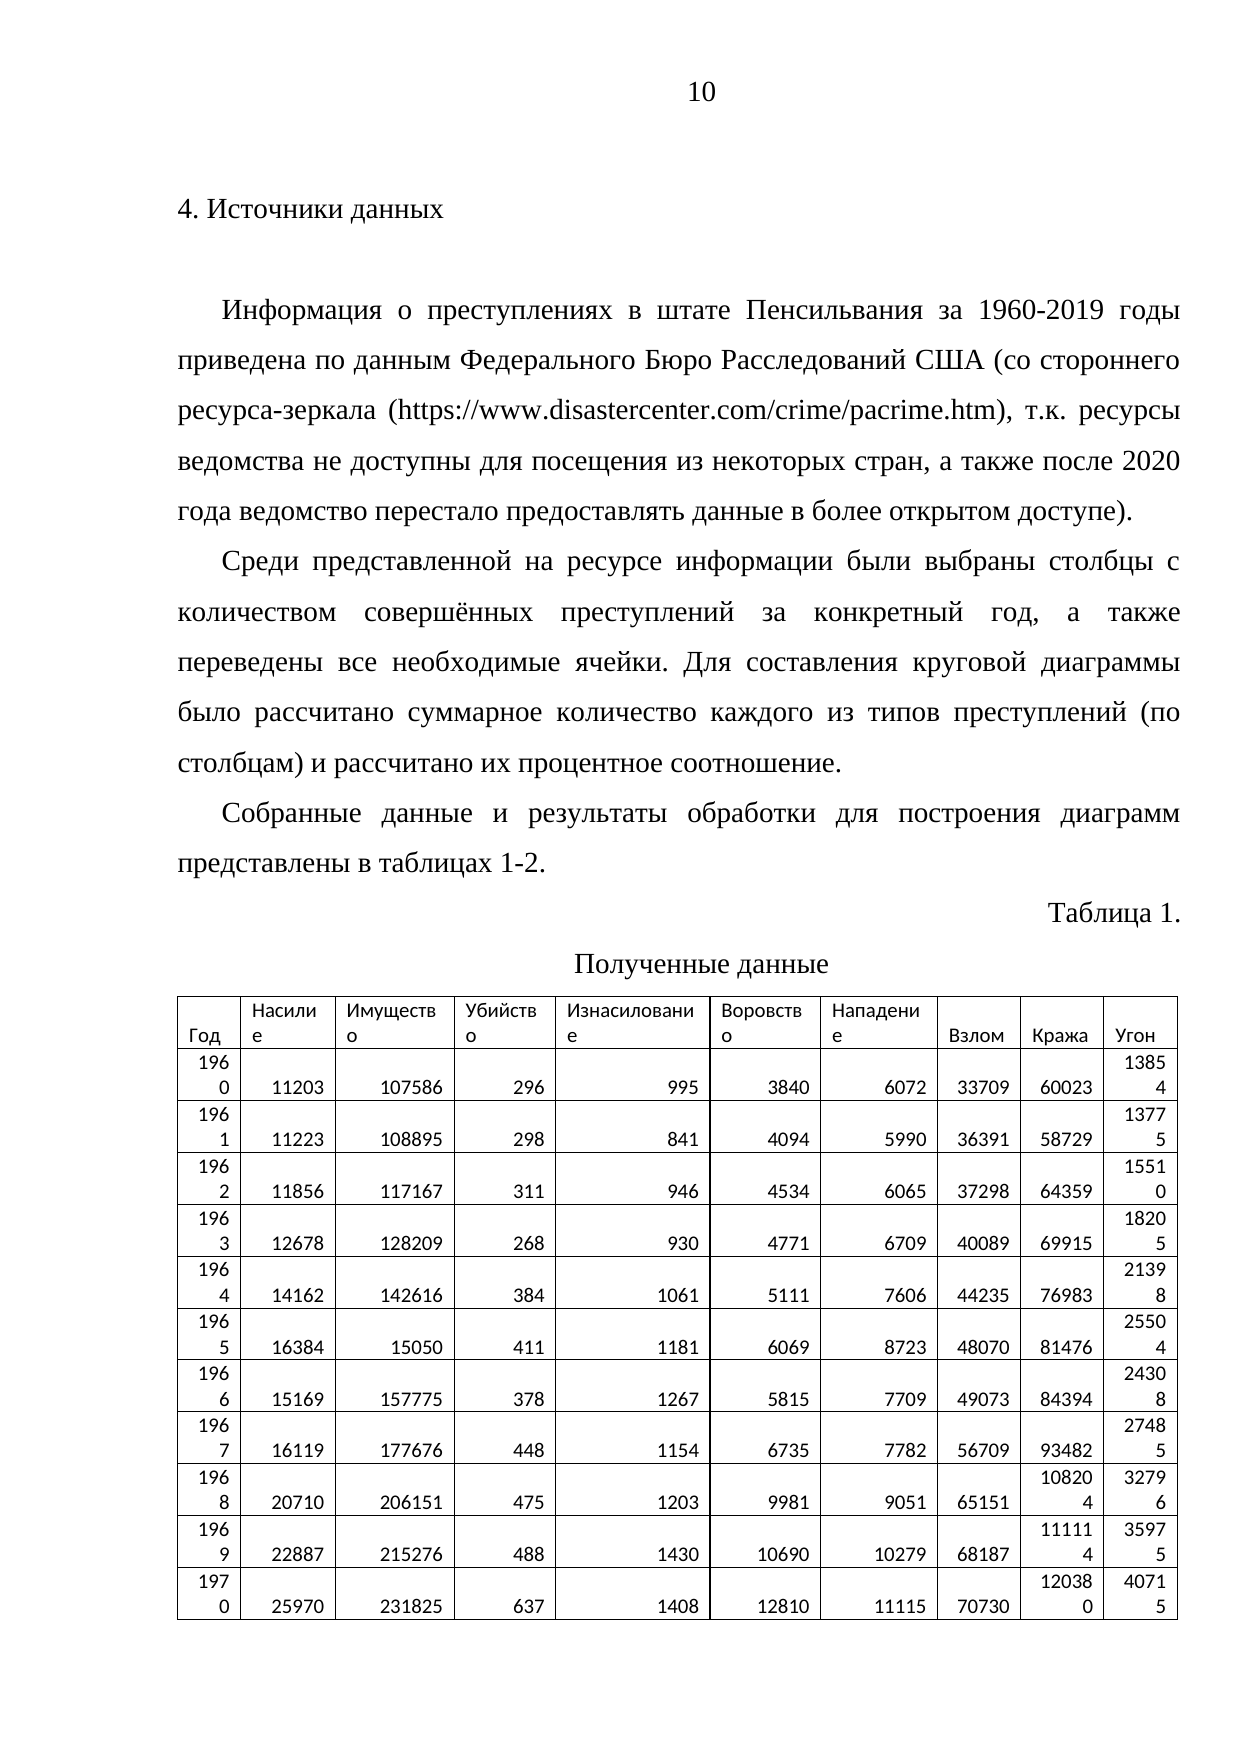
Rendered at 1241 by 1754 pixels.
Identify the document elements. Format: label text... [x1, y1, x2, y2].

table_cell 65151 [938, 1464, 1020, 1515]
table_cell 475 [455, 1464, 555, 1515]
table_cell 40089 [938, 1205, 1020, 1256]
table_cell 157775 [336, 1360, 454, 1411]
table_cell 1963 [178, 1205, 240, 1256]
table_cell 142616 [336, 1257, 454, 1307]
table_cell 111114 [1021, 1516, 1103, 1567]
table_cell 7606 [821, 1257, 937, 1307]
table_header Имущество [336, 997, 454, 1048]
table_cell 48070 [938, 1309, 1020, 1359]
table_cell 5815 [711, 1360, 820, 1411]
table_cell 5111 [711, 1257, 820, 1307]
table_cell 25970 [241, 1568, 335, 1619]
table_cell 4534 [711, 1153, 820, 1204]
table_cell 49073 [938, 1360, 1020, 1411]
table_cell 93482 [1021, 1412, 1103, 1463]
table_cell 3840 [711, 1049, 820, 1100]
table_header Угон [1104, 997, 1177, 1048]
table_cell 70730 [938, 1568, 1020, 1619]
subtitle 4. Источники данных [177, 191, 1181, 225]
table_cell 20710 [241, 1464, 335, 1515]
table_cell 84394 [1021, 1360, 1103, 1411]
table_cell 9981 [711, 1464, 820, 1515]
table_cell 40715 [1104, 1568, 1177, 1619]
table_cell 311 [455, 1153, 555, 1204]
text Информация о преступлениях в штате Пенсильвания за 1960-2019 годы приведена по данным Федерального Бюро Расследований США (со стороннего ресурса-зеркала (https://www.disastercenter.com/crime/pacrime.htm), т.к. ресурсы ведомства не доступны для посещения из некоторых стран, а также после 2020 года ведомство перестало предоставлять данные в более открытом доступе). [177, 292, 1181, 527]
table_cell 1968 [178, 1464, 240, 1515]
table_cell 11115 [821, 1568, 937, 1619]
table_cell 14162 [241, 1257, 335, 1307]
table_cell 177676 [336, 1412, 454, 1463]
table_cell 1964 [178, 1257, 240, 1307]
table_cell 1154 [556, 1412, 709, 1463]
table_cell 128209 [336, 1205, 454, 1256]
table_header Год [178, 997, 240, 1048]
table_cell 1061 [556, 1257, 709, 1307]
table_cell 1430 [556, 1516, 709, 1567]
table_cell 6709 [821, 1205, 937, 1256]
table_header Изнасилование [556, 997, 709, 1048]
table_cell 117167 [336, 1153, 454, 1204]
table_cell 637 [455, 1568, 555, 1619]
table_cell 1181 [556, 1309, 709, 1359]
table_cell 6072 [821, 1049, 937, 1100]
table_cell 15510 [1104, 1153, 1177, 1204]
table_cell 24308 [1104, 1360, 1177, 1411]
table_cell 27485 [1104, 1412, 1177, 1463]
table_cell 930 [556, 1205, 709, 1256]
text Таблица 1. [177, 896, 1181, 929]
table_header Убийство [455, 997, 555, 1048]
text Полученные данные [177, 946, 1181, 979]
table_header Взлом [938, 997, 1020, 1048]
table_cell 36391 [938, 1101, 1020, 1152]
table_cell 76983 [1021, 1257, 1103, 1307]
table_cell 32796 [1104, 1464, 1177, 1515]
table_cell 11203 [241, 1049, 335, 1100]
table_cell 298 [455, 1101, 555, 1152]
table_cell 206151 [336, 1464, 454, 1515]
table_cell 81476 [1021, 1309, 1103, 1359]
table_cell 1962 [178, 1153, 240, 1204]
table_cell 37298 [938, 1153, 1020, 1204]
table_cell 10279 [821, 1516, 937, 1567]
table_cell 448 [455, 1412, 555, 1463]
table_cell 231825 [336, 1568, 454, 1619]
table_cell 64359 [1021, 1153, 1103, 1204]
table_cell 120380 [1021, 1568, 1103, 1619]
table_cell 841 [556, 1101, 709, 1152]
table_cell 16119 [241, 1412, 335, 1463]
table_cell 488 [455, 1516, 555, 1567]
table_cell 4094 [711, 1101, 820, 1152]
table_cell 12810 [711, 1568, 820, 1619]
table_cell 13775 [1104, 1101, 1177, 1152]
table_cell 108895 [336, 1101, 454, 1152]
table_cell 384 [455, 1257, 555, 1307]
table_cell 12678 [241, 1205, 335, 1256]
table_cell 1960 [178, 1049, 240, 1100]
table_cell 946 [556, 1153, 709, 1204]
table_cell 44235 [938, 1257, 1020, 1307]
table_cell 1961 [178, 1101, 240, 1152]
table_cell 1965 [178, 1309, 240, 1359]
table_cell 296 [455, 1049, 555, 1100]
table_cell 6735 [711, 1412, 820, 1463]
table_cell 108204 [1021, 1464, 1103, 1515]
table_header Насилие [241, 997, 335, 1048]
table_cell 215276 [336, 1516, 454, 1567]
table_cell 10690 [711, 1516, 820, 1567]
table_cell 1408 [556, 1568, 709, 1619]
text Среди представленной на ресурсе информации были выбраны столбцы с количеством совершённых преступлений за конкретный год, а также переведены все необходимые ячейки. Для составления круговой диаграммы было рассчитано суммарное количество каждого из типов преступлений (по столбцам) и рассчитано их процентное соотношение. [177, 543, 1181, 778]
table_cell 25504 [1104, 1309, 1177, 1359]
text Собранные данные и результаты обработки для построения диаграмм представлены в таблицах 1-2. [177, 795, 1181, 879]
table_header Воровство [711, 997, 820, 1048]
table_cell 60023 [1021, 1049, 1103, 1100]
table_cell 15169 [241, 1360, 335, 1411]
table_cell 1267 [556, 1360, 709, 1411]
table_cell 4771 [711, 1205, 820, 1256]
table_cell 7782 [821, 1412, 937, 1463]
table_cell 995 [556, 1049, 709, 1100]
table_cell 378 [455, 1360, 555, 1411]
table_cell 68187 [938, 1516, 1020, 1567]
table_cell 1966 [178, 1360, 240, 1411]
table_cell 21398 [1104, 1257, 1177, 1307]
table_cell 1967 [178, 1412, 240, 1463]
table_cell 7709 [821, 1360, 937, 1411]
table_cell 11223 [241, 1101, 335, 1152]
table_cell 107586 [336, 1049, 454, 1100]
table_cell 15050 [336, 1309, 454, 1359]
table_cell 35975 [1104, 1516, 1177, 1567]
table_cell 6069 [711, 1309, 820, 1359]
table_cell 1970 [178, 1568, 240, 1619]
table_cell 18205 [1104, 1205, 1177, 1256]
table_cell 268 [455, 1205, 555, 1256]
table_cell 5990 [821, 1101, 937, 1152]
table_cell 16384 [241, 1309, 335, 1359]
table_cell 6065 [821, 1153, 937, 1204]
table_cell 11856 [241, 1153, 335, 1204]
table_cell 1969 [178, 1516, 240, 1567]
table_cell 56709 [938, 1412, 1020, 1463]
table_cell 8723 [821, 1309, 937, 1359]
table_cell 9051 [821, 1464, 937, 1515]
table_cell 411 [455, 1309, 555, 1359]
table_cell 58729 [1021, 1101, 1103, 1152]
table_cell 22887 [241, 1516, 335, 1567]
table_header Кража [1021, 997, 1103, 1048]
table_cell 33709 [938, 1049, 1020, 1100]
table_cell 69915 [1021, 1205, 1103, 1256]
table_header Нападение [821, 997, 937, 1048]
table_cell 1203 [556, 1464, 709, 1515]
table_cell 13854 [1104, 1049, 1177, 1100]
